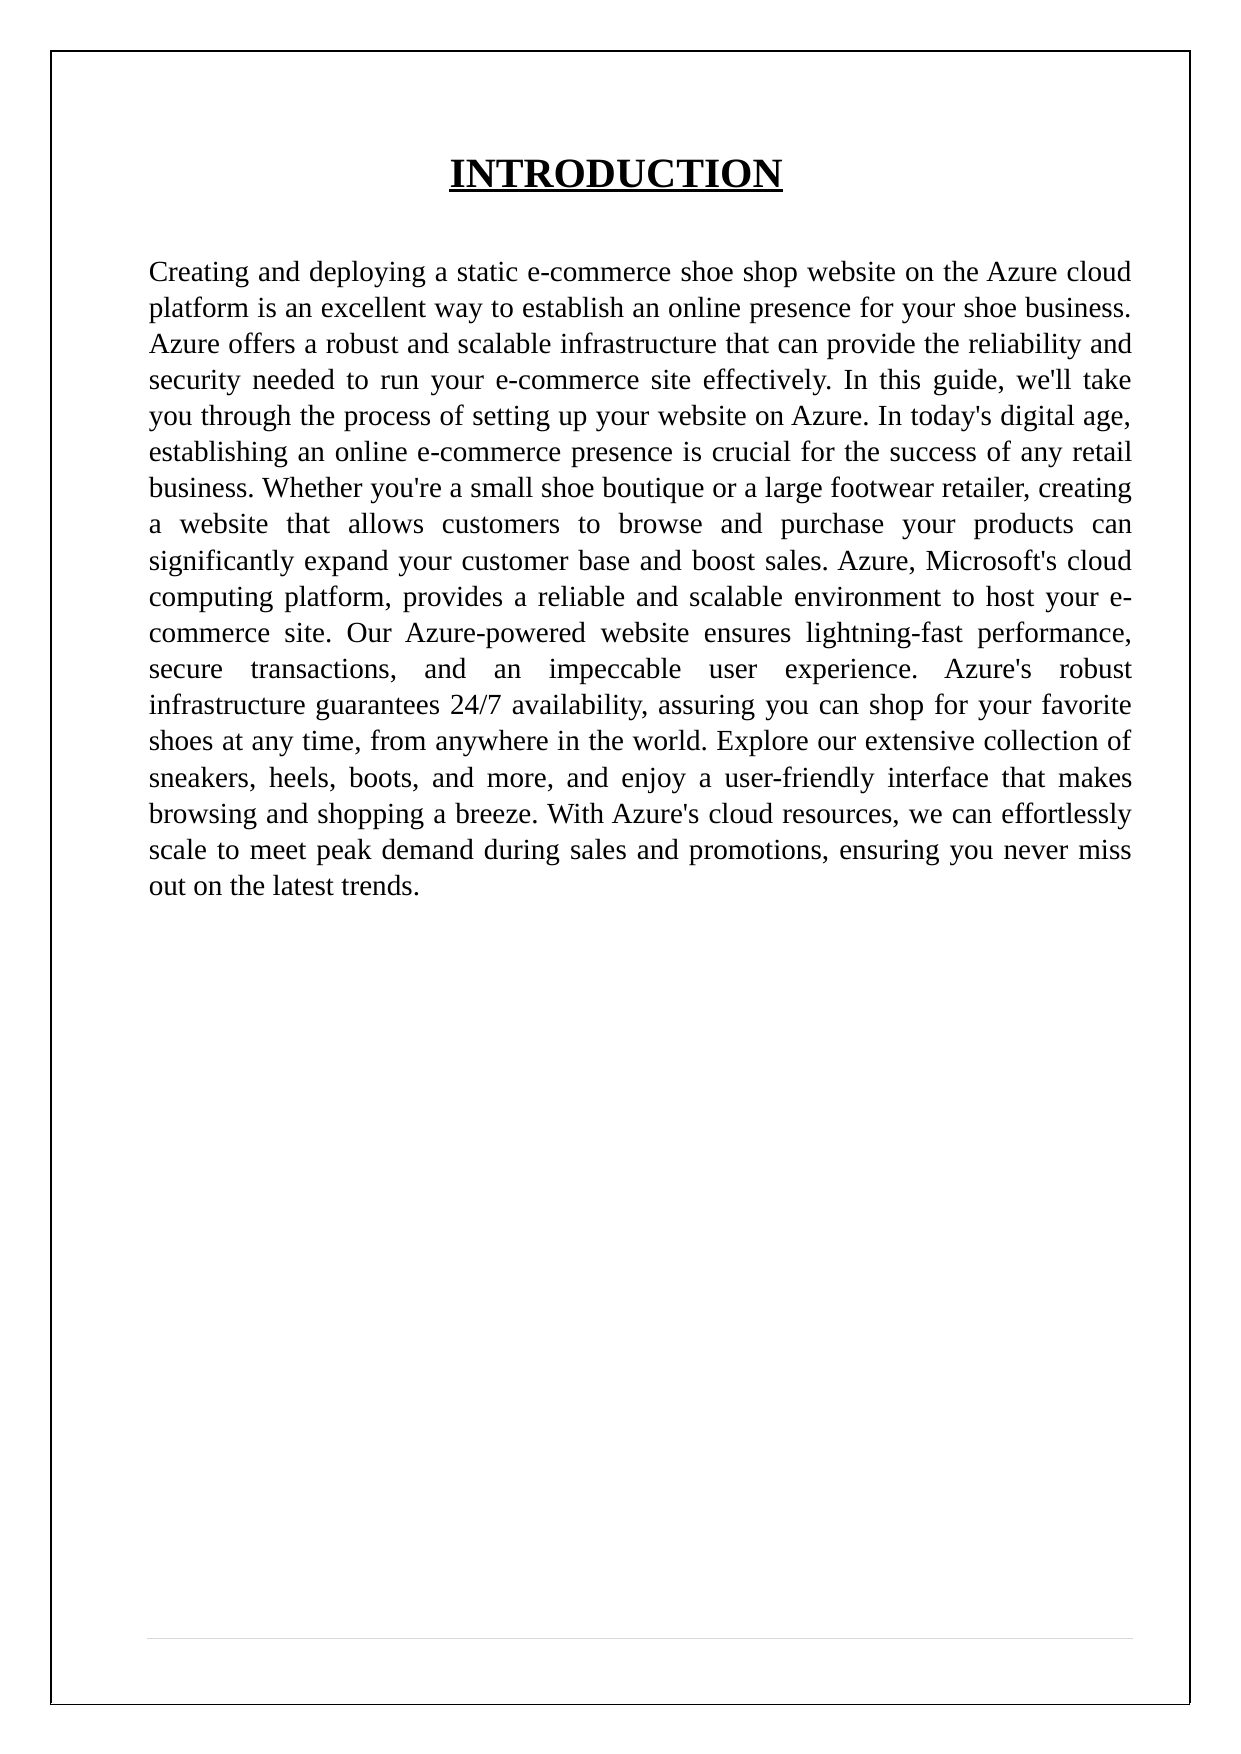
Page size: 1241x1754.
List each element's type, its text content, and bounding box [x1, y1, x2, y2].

text Creating and deploying a static e-commerce shoe shop website on the Azure cloud platform is an excellent way to establish an online presence for your shoe business. Azure offers a robust and scalable infrastructure that can provide the reliability and security needed to run your e-commerce site effectively. In this guide, we'll take you through the process of setting up your website on Azure. In today's digital age, establishing an online e-commerce presence is crucial for the success of any retail business. Whether you're a small shoe boutique or a large footwear retailer, creating a website that allows customers to browse and purchase your products can significantly expand your customer base and boost sales. Azure, Microsoft's cloud computing platform, provides a reliable and scalable environment to host your e-commerce site. Our Azure-powered website ensures lightning-fast performance, secure transactions, and an impeccable user experience. Azure's robust infrastructure guarantees 24/7 availability, assuring you can shop for your favorite shoes at any time, from anywhere in the world. Explore our extensive collection of sneakers, heels, boots, and more, and enjoy a user-friendly interface that makes browsing and shopping a breeze. With Azure's cloud resources, we can effortlessly scale to meet peak demand during sales and promotions, ensuring you never miss out on the latest trends. [148, 254, 1133, 902]
subtitle INTRODUCTION [147, 148, 1085, 196]
